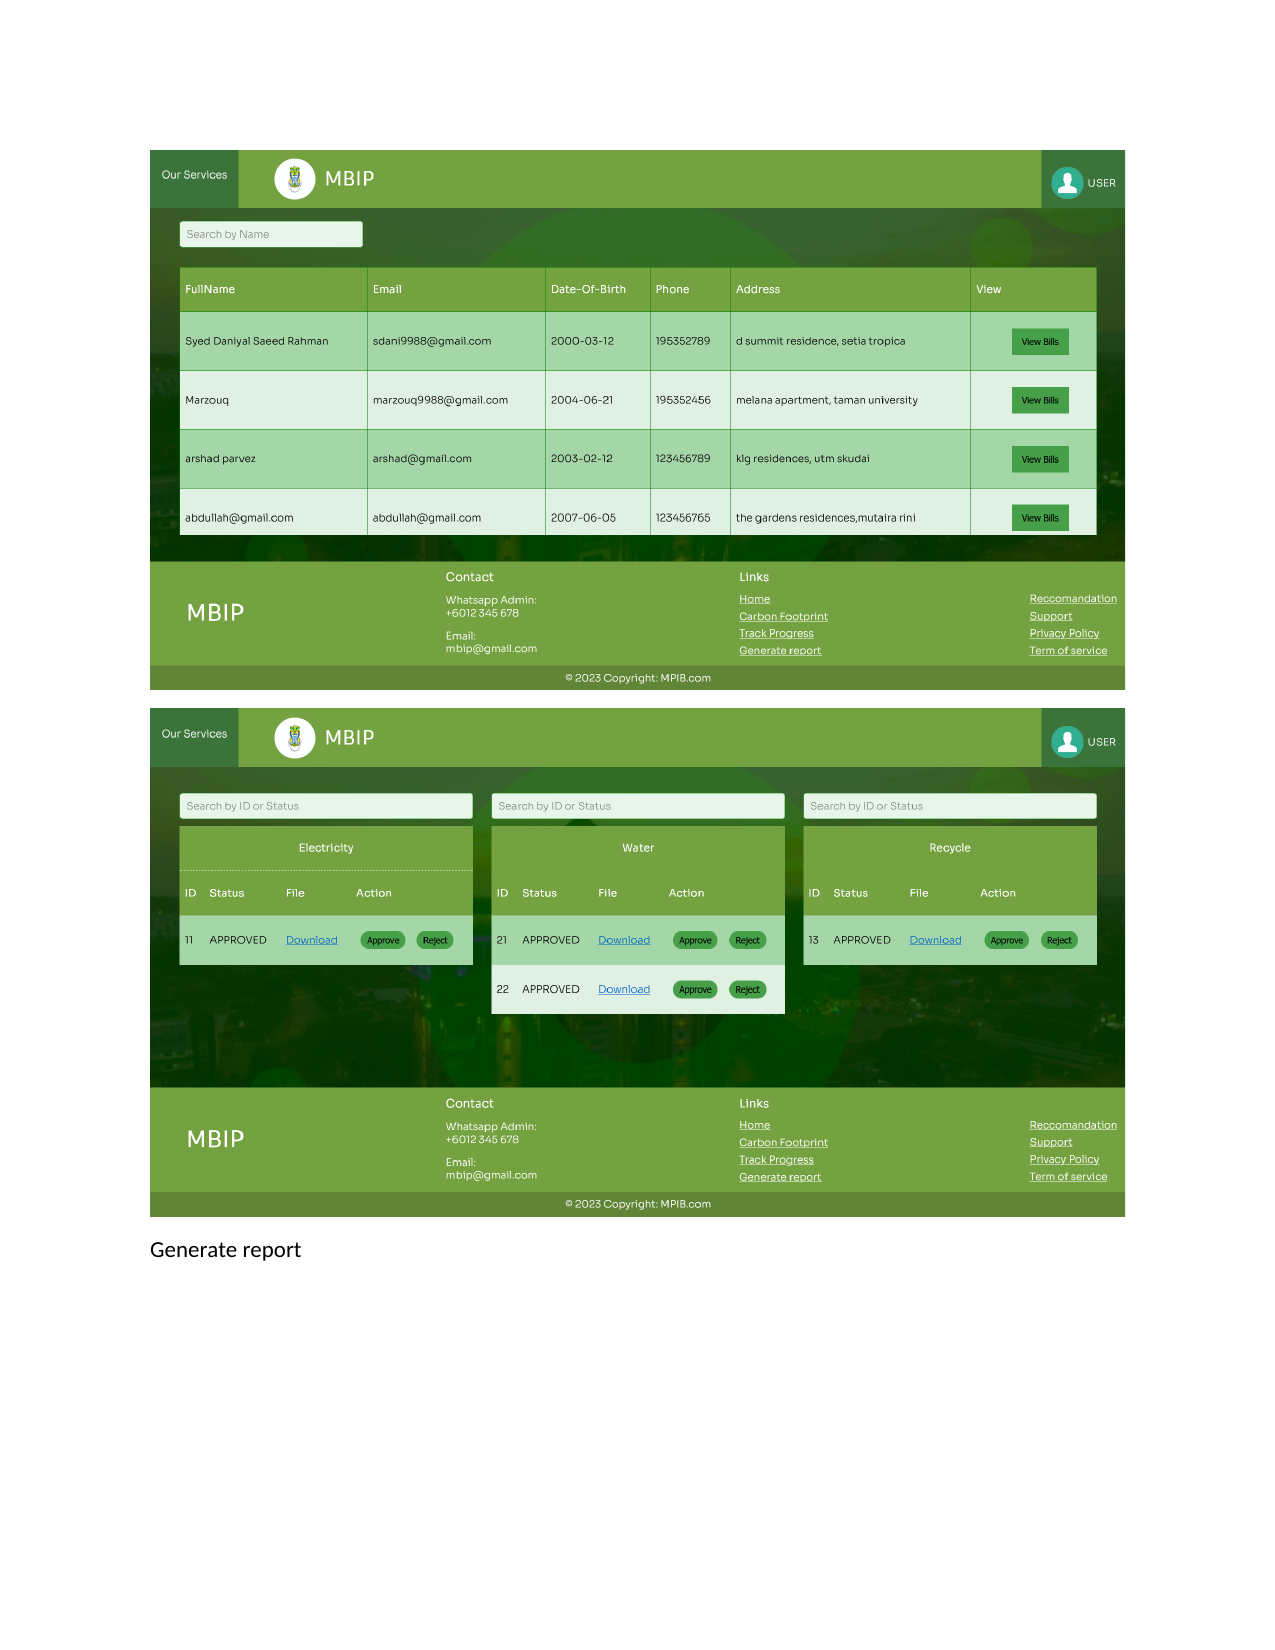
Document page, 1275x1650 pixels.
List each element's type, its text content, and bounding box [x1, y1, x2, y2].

text Generate report [150, 1235, 1125, 1263]
picture [150, 150, 1125, 690]
picture [150, 708, 1125, 1217]
